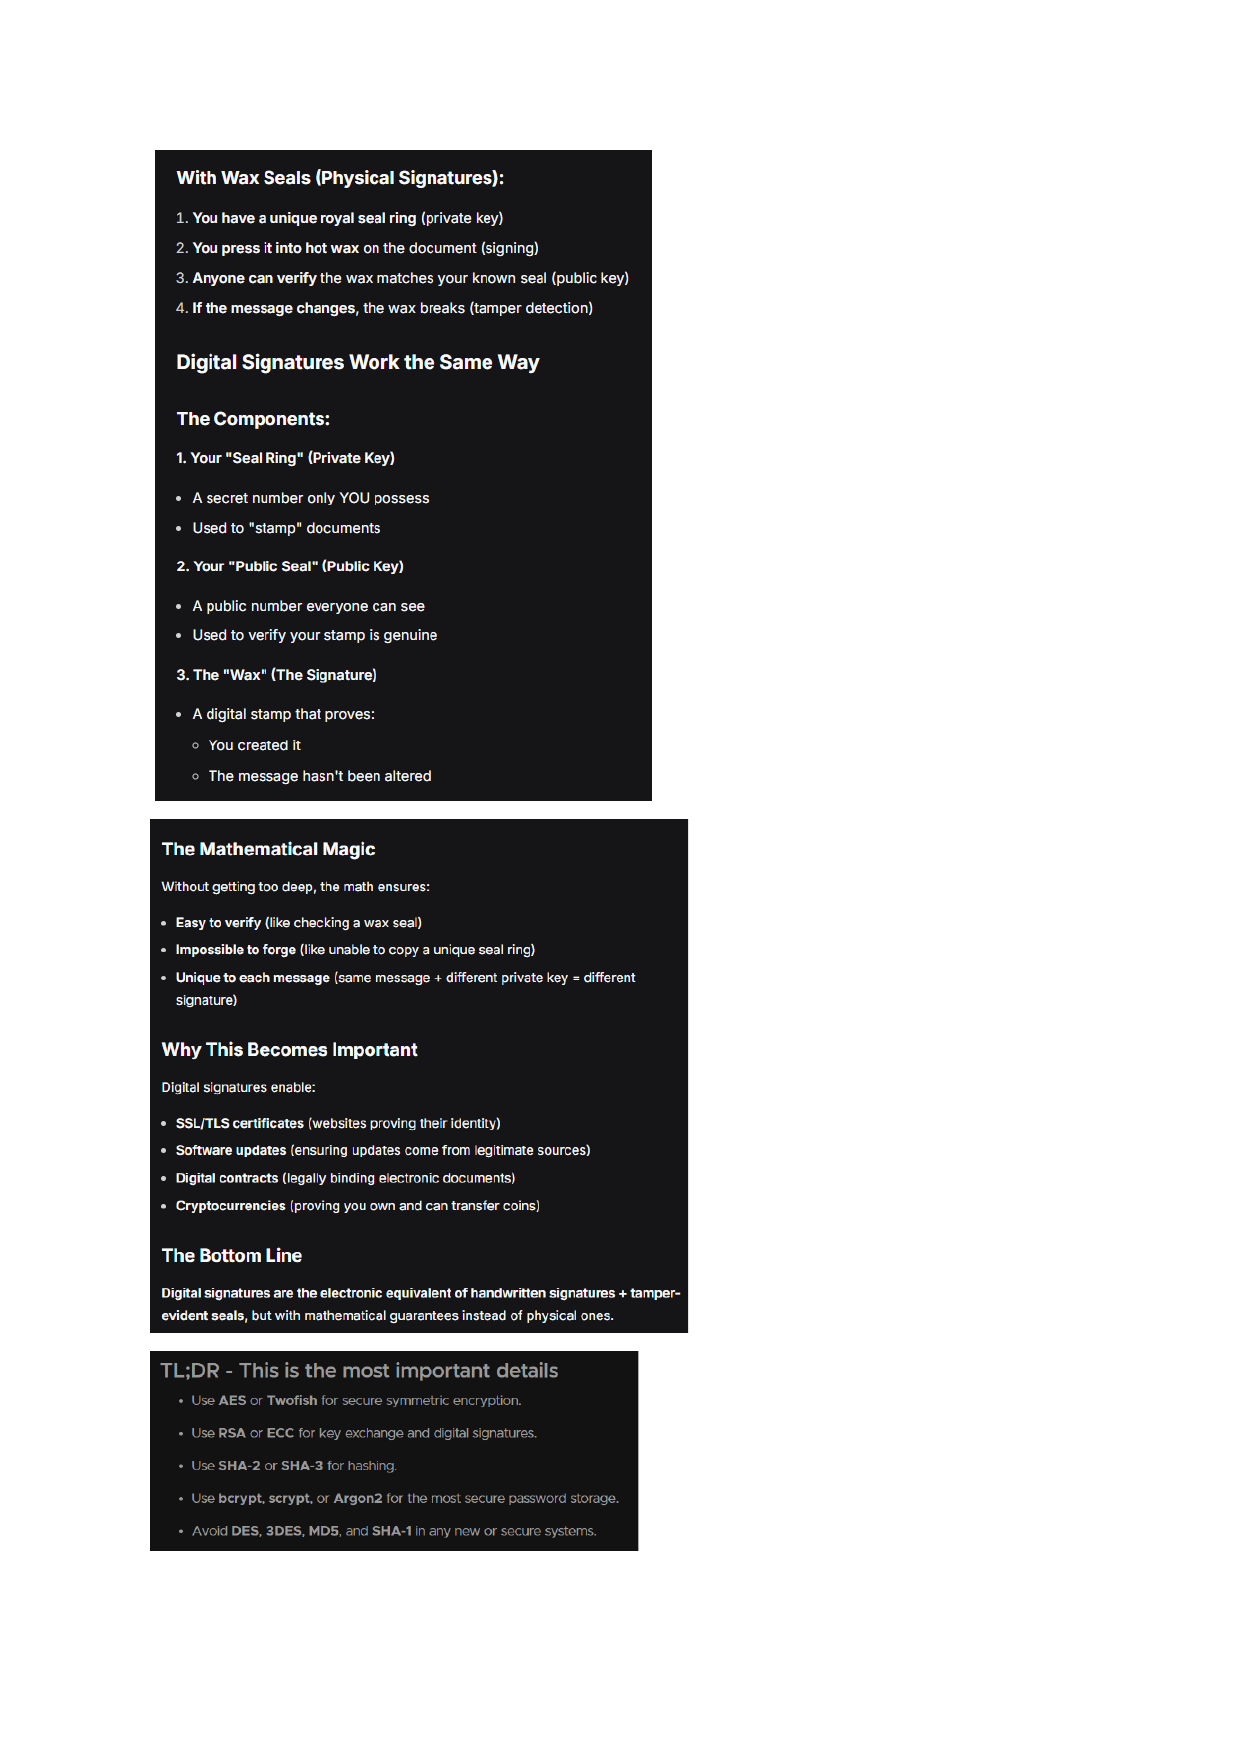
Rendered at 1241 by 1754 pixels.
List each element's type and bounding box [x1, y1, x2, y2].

picture [150, 1351, 639, 1551]
picture [150, 819, 689, 1333]
picture [155, 150, 652, 801]
